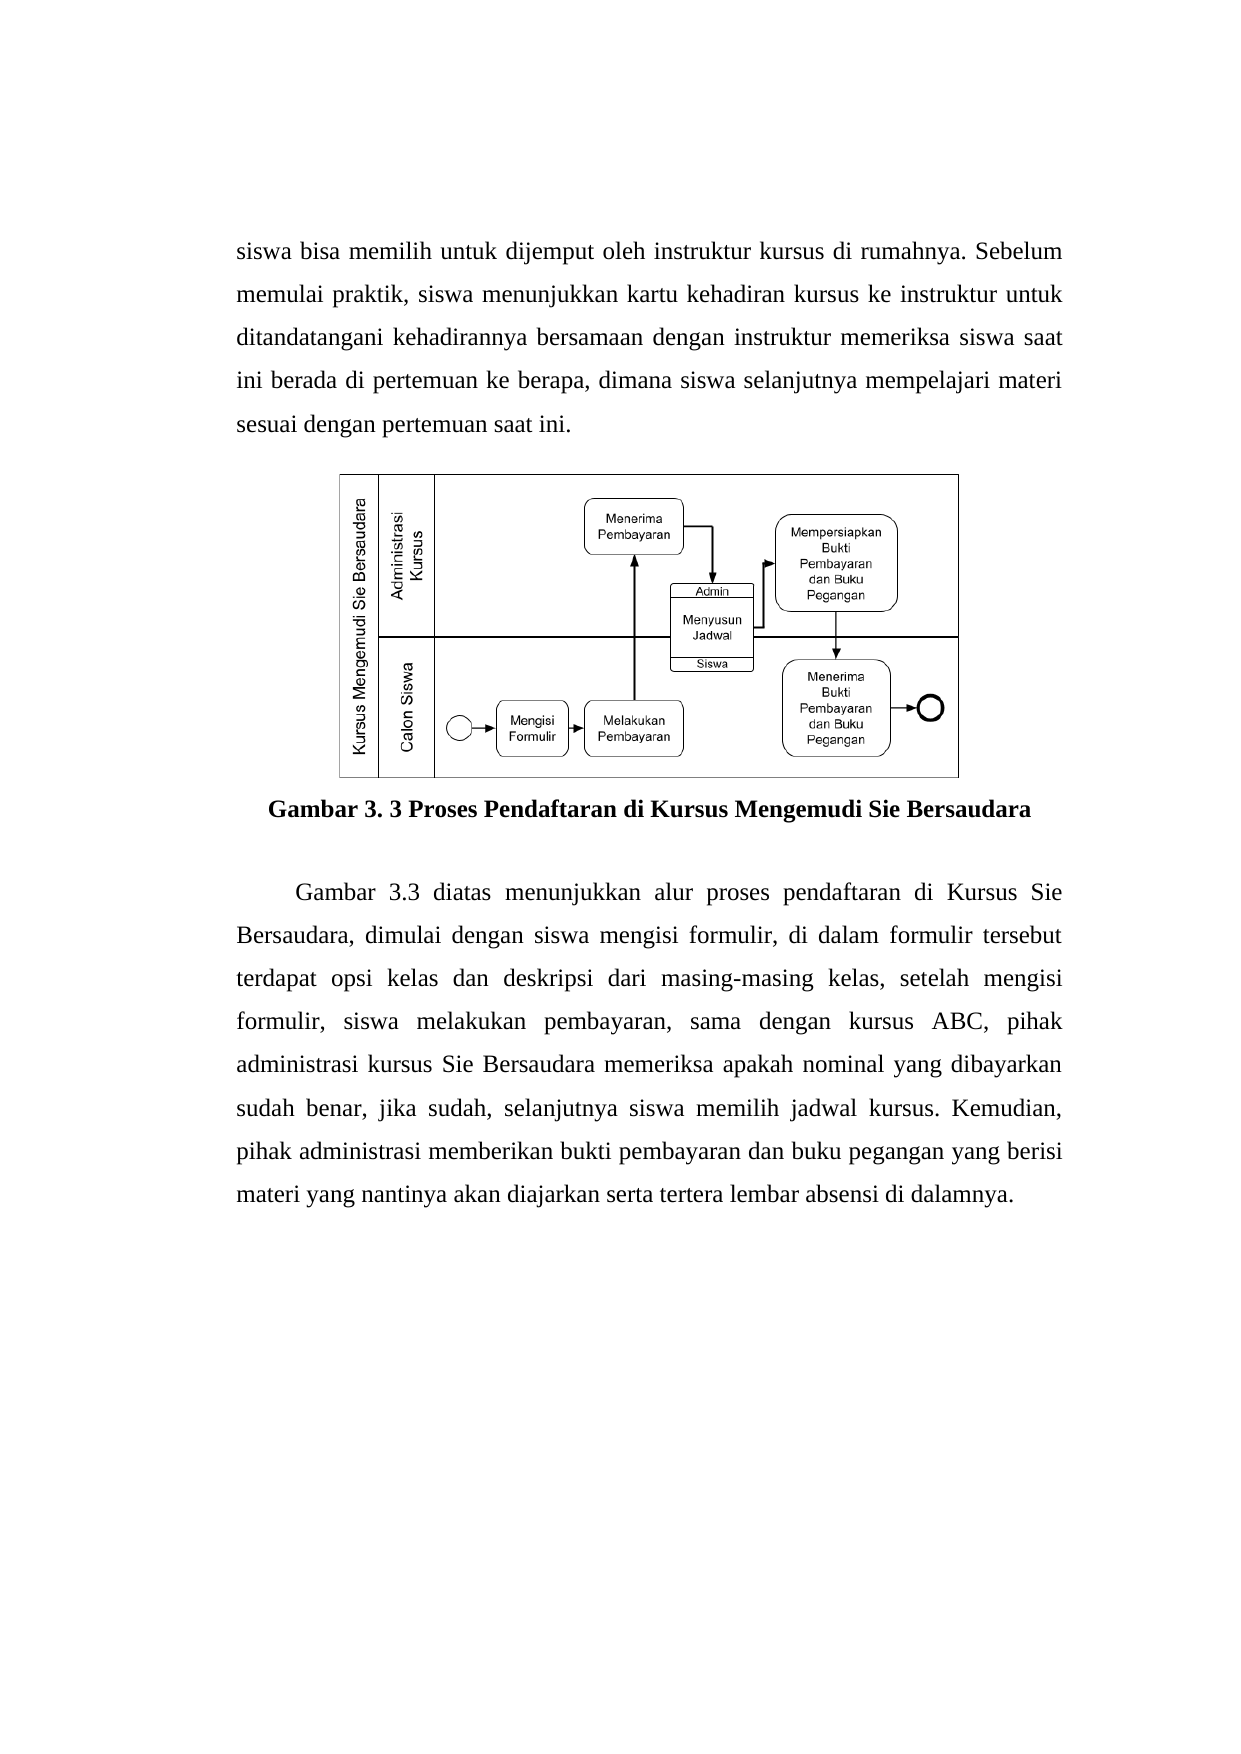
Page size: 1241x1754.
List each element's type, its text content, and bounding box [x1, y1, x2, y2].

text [236, 236, 1063, 437]
text Gambar 3.3 diatas menunjukkan alur proses pendaftaran di Kursus Sie Bersaudara, dimulai dengan siswa mengisi formulir, di dalam formulir tersebut terdapat opsi kelas dan deskripsi dari masing-masing kelas, setelah mengisi formulir, siswa melakukan pembayaran, sama dengan kursus ABC, pihak administrasi kursus Sie Bersaudara memeriksa apakah nominal yang dibayarkan sudah benar, jika sudah, selanjutnya siswa memilih jadwal kursus. Kemudian, pihak administrasi memberikan bukti pembayaran dan buku pegangan yang berisi materi yang nantinya akan diajarkan serta tertera lembar absensi di dalamnya. [236, 877, 1063, 1208]
picture [339, 472, 960, 780]
text Gambar 3. Proses Pendaftaran di Kursus Mengemudi Sie Bersaudara [236, 794, 1063, 823]
